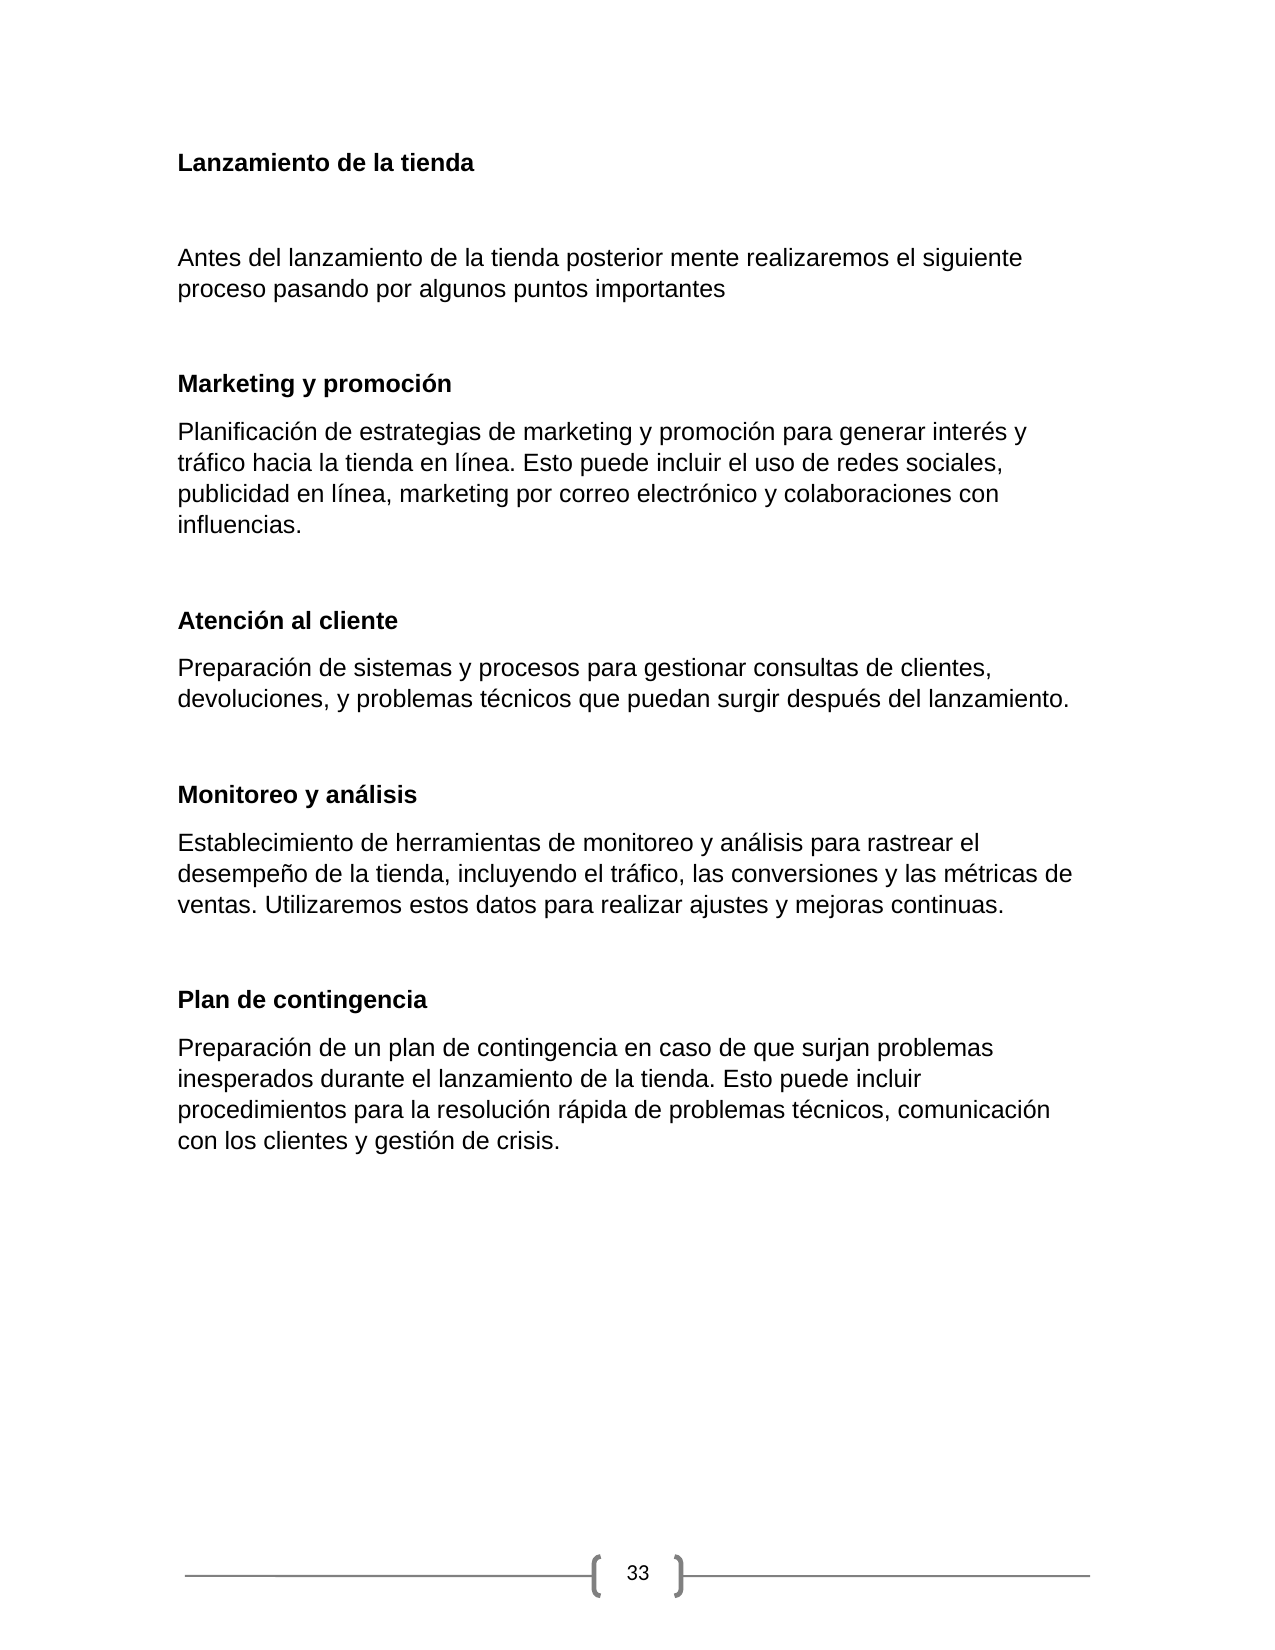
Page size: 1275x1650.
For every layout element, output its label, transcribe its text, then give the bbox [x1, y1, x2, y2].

text Planificación de estrategias de marketing y promoción para generar interés y tráfico hacia la tienda en línea. Esto puede incluir el uso de redes sociales, publicidad en línea, marketing por correo electrónico y colaboraciones con influencias. [177, 417, 1098, 539]
text Plan de contingencia [177, 985, 1098, 1014]
text Antes del lanzamiento de la tienda posterior mente realizaremos el siguiente proceso pasando por algunos puntos importantes [177, 243, 1098, 303]
text Lanzamiento de la tienda [177, 148, 1098, 176]
text Monitoreo y análisis [177, 780, 1098, 809]
text Preparación de un plan de contingencia en caso de que surjan problemas inesperados durante el lanzamiento de la tienda. Esto puede incluir procedimientos para la resolución rápida de problemas técnicos, comunicación con los clientes y gestión de crisis. [177, 1033, 1098, 1155]
text Establecimiento de herramientas de monitoreo y análisis para rastrear el desempeño de la tienda, incluyendo el tráfico, las conversiones y las métricas de ventas. Utilizaremos estos datos para realizar ajustes y mejoras continuas. [177, 828, 1098, 918]
text Marketing y promoción [177, 369, 1098, 398]
text Atención al cliente [177, 606, 1098, 634]
text Preparación de sistemas y procesos para gestionar consultas de clientes, devoluciones, y problemas técnicos que puedan surgir después del lanzamiento. [177, 653, 1098, 713]
